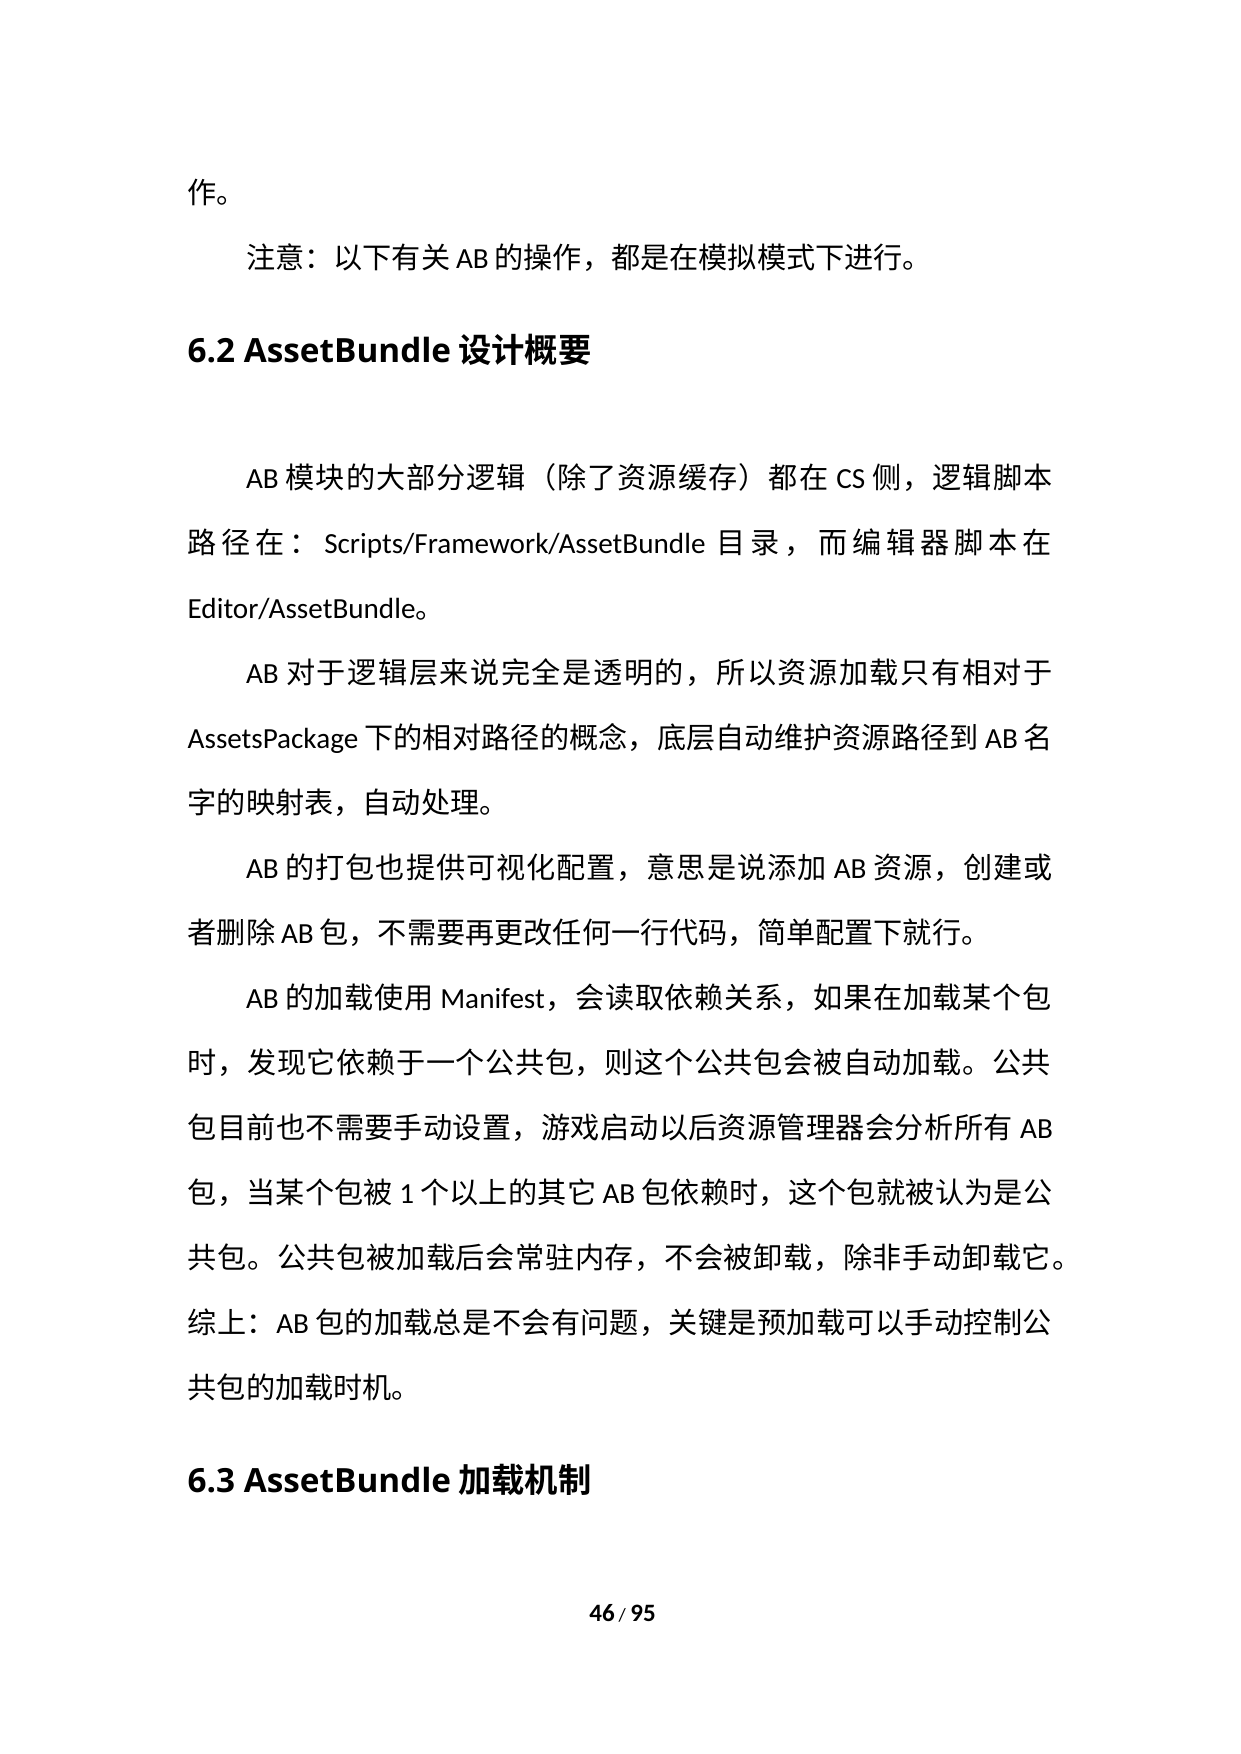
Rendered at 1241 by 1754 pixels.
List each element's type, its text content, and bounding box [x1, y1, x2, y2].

subtitle 6.3 AssetBundle加载机制 [187, 1445, 1053, 1510]
text AB对于逻辑层来说完全是透明的，所以资源加载只有相对于AssetsPackage下的相对路径的概念，底层自动维护资源路径到AB名字的映射表，自动处理。 [187, 638, 1053, 833]
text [187, 158, 1053, 223]
text AB的加载使用Manifest，会读取依赖关系，如果在加载某个包时，发现它依赖于一个公共包，则这个公共包会被自动加载。公共包目前也不需要手动设置，游戏启动以后资源管理器会分析所有AB包，当某个包被1个以上的其它AB包依赖时，这个包就被认为是公共包。公共包被加载后会常驻内存，不会被卸载，除非手动卸载它。综上：AB包的加载总是不会有问题，关键是预加载可以手动控制公共包的加载时机。 [187, 963, 1053, 1418]
subtitle 6.2 AssetBundle设计概要 [187, 316, 1053, 381]
text AB模块的大部分逻辑（除了资源缓存）都在CS侧，逻辑脚本路径在：Scripts/Framework/AssetBundle目录，而编辑器脚本在Editor/AssetBundle。 [187, 443, 1053, 638]
text 注意：以下有关AB的操作，都是在模拟模式下进行。 [187, 223, 1053, 288]
text AB的打包也提供可视化配置，意思是说添加AB资源，创建或者删除AB包，不需要再更改任何一行代码，简单配置下就行。 [187, 833, 1053, 963]
